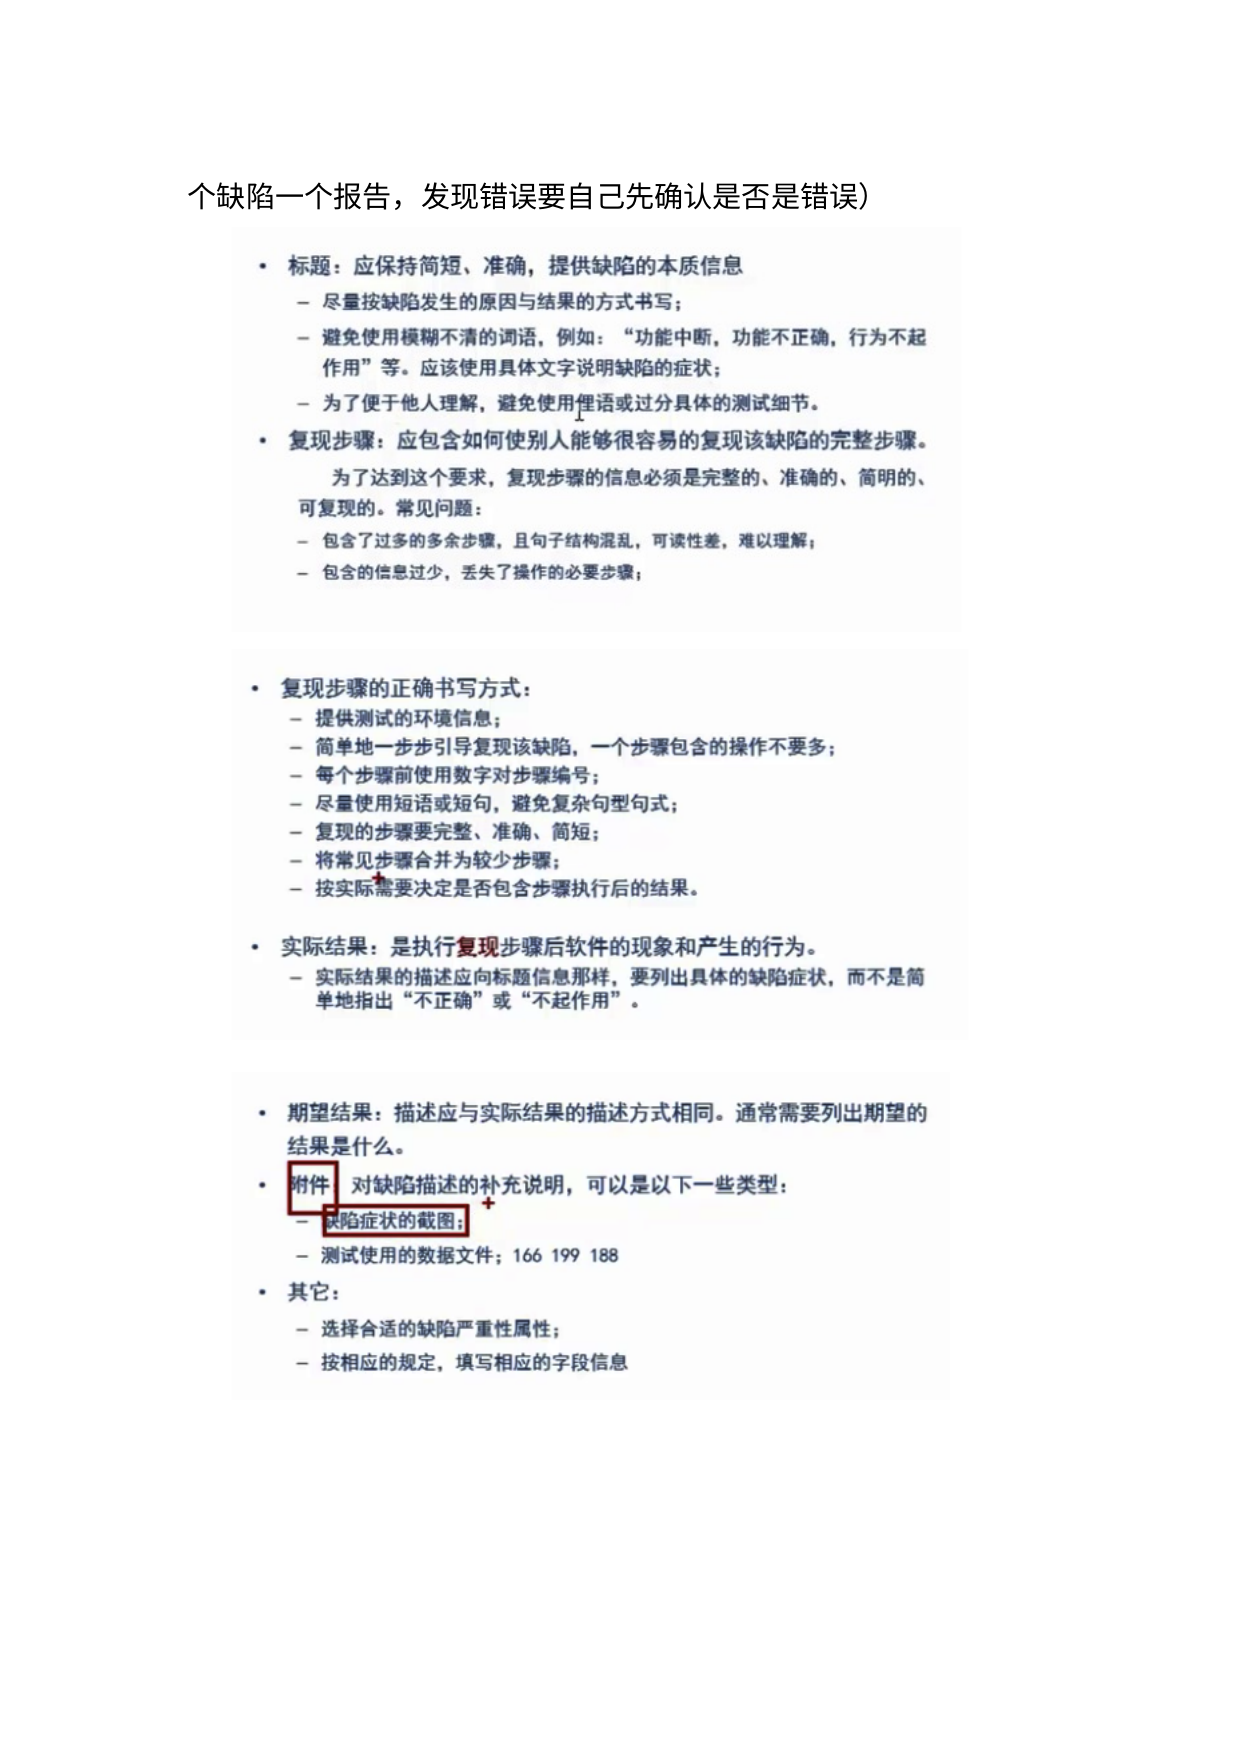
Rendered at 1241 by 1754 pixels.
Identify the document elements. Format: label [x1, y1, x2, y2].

picture [231, 1072, 951, 1400]
list [187, 162, 1053, 227]
picture [231, 649, 969, 1040]
picture [231, 227, 962, 632]
